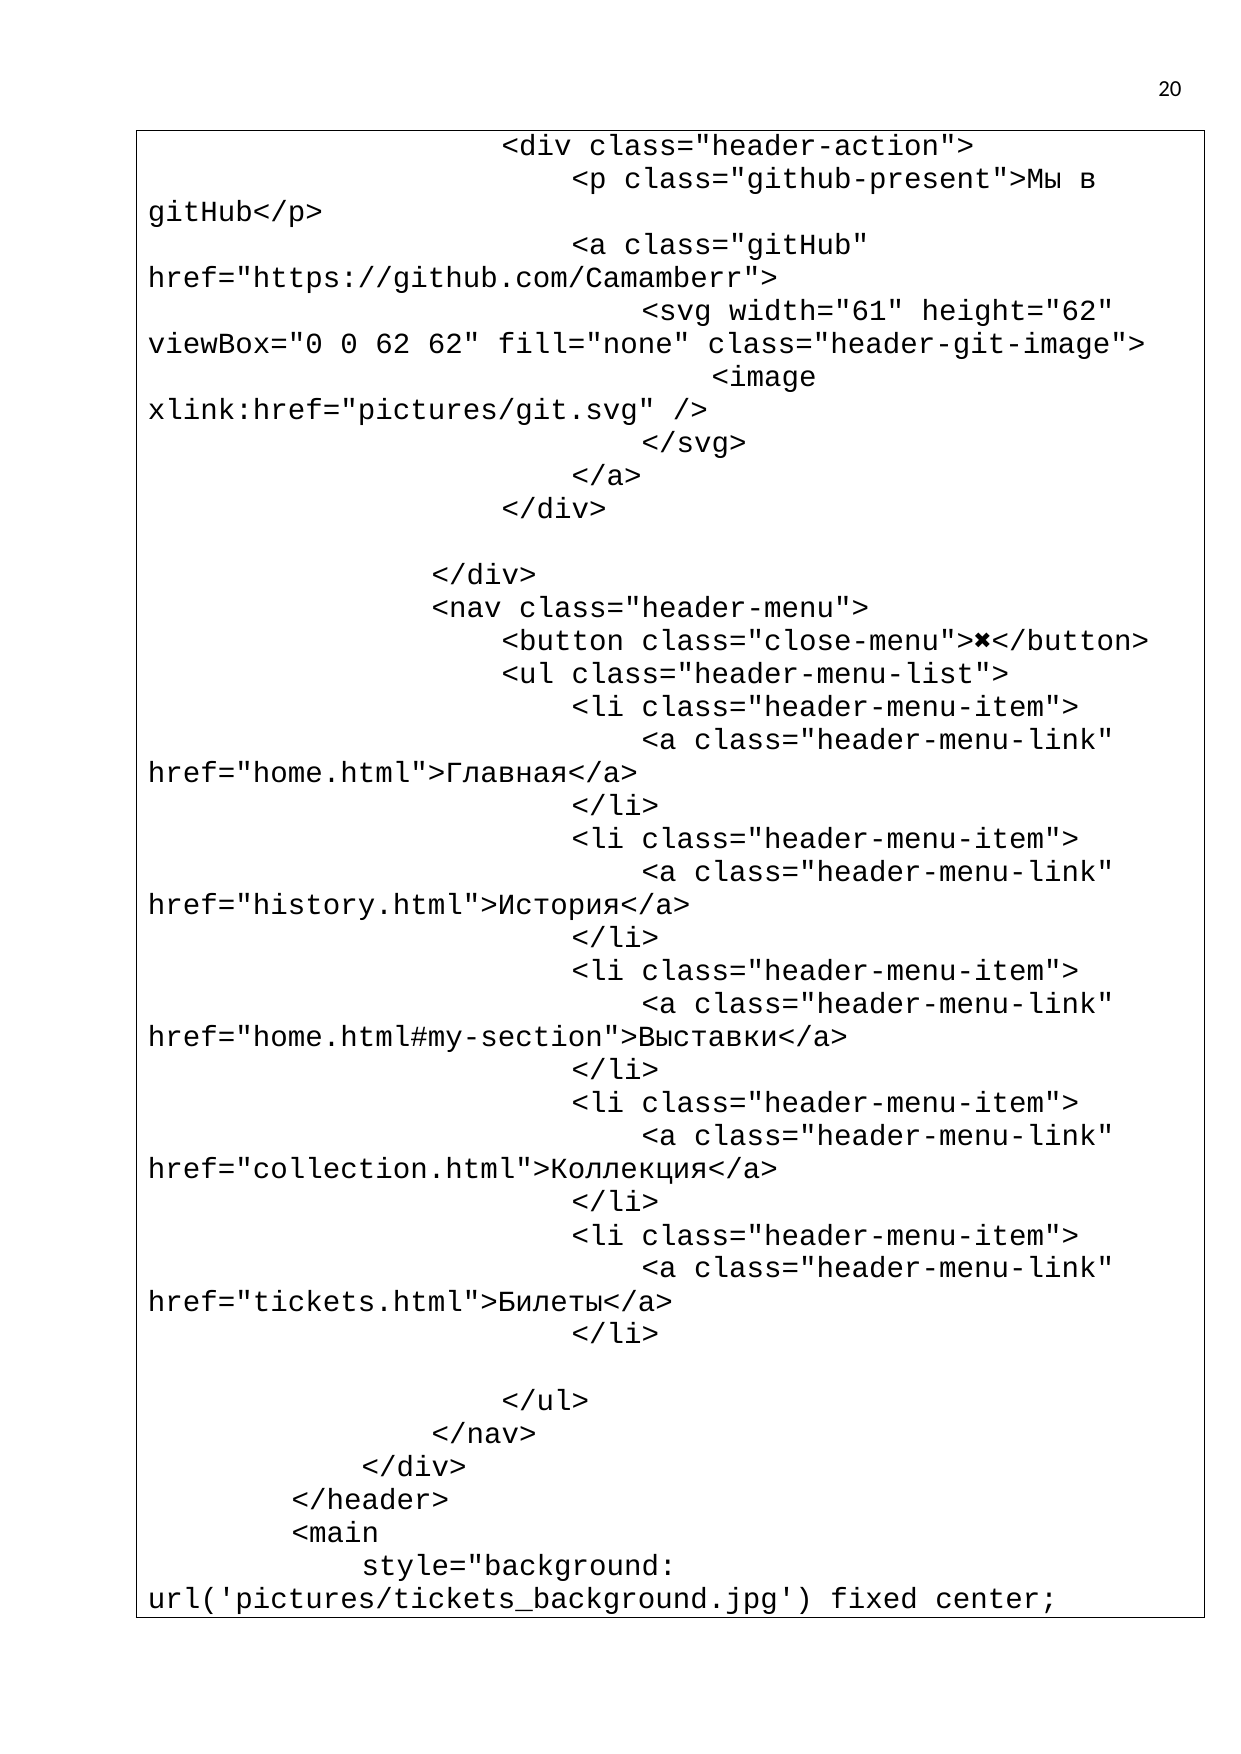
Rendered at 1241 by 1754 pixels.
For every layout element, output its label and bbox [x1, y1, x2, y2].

table_header [137, 131, 1204, 1617]
